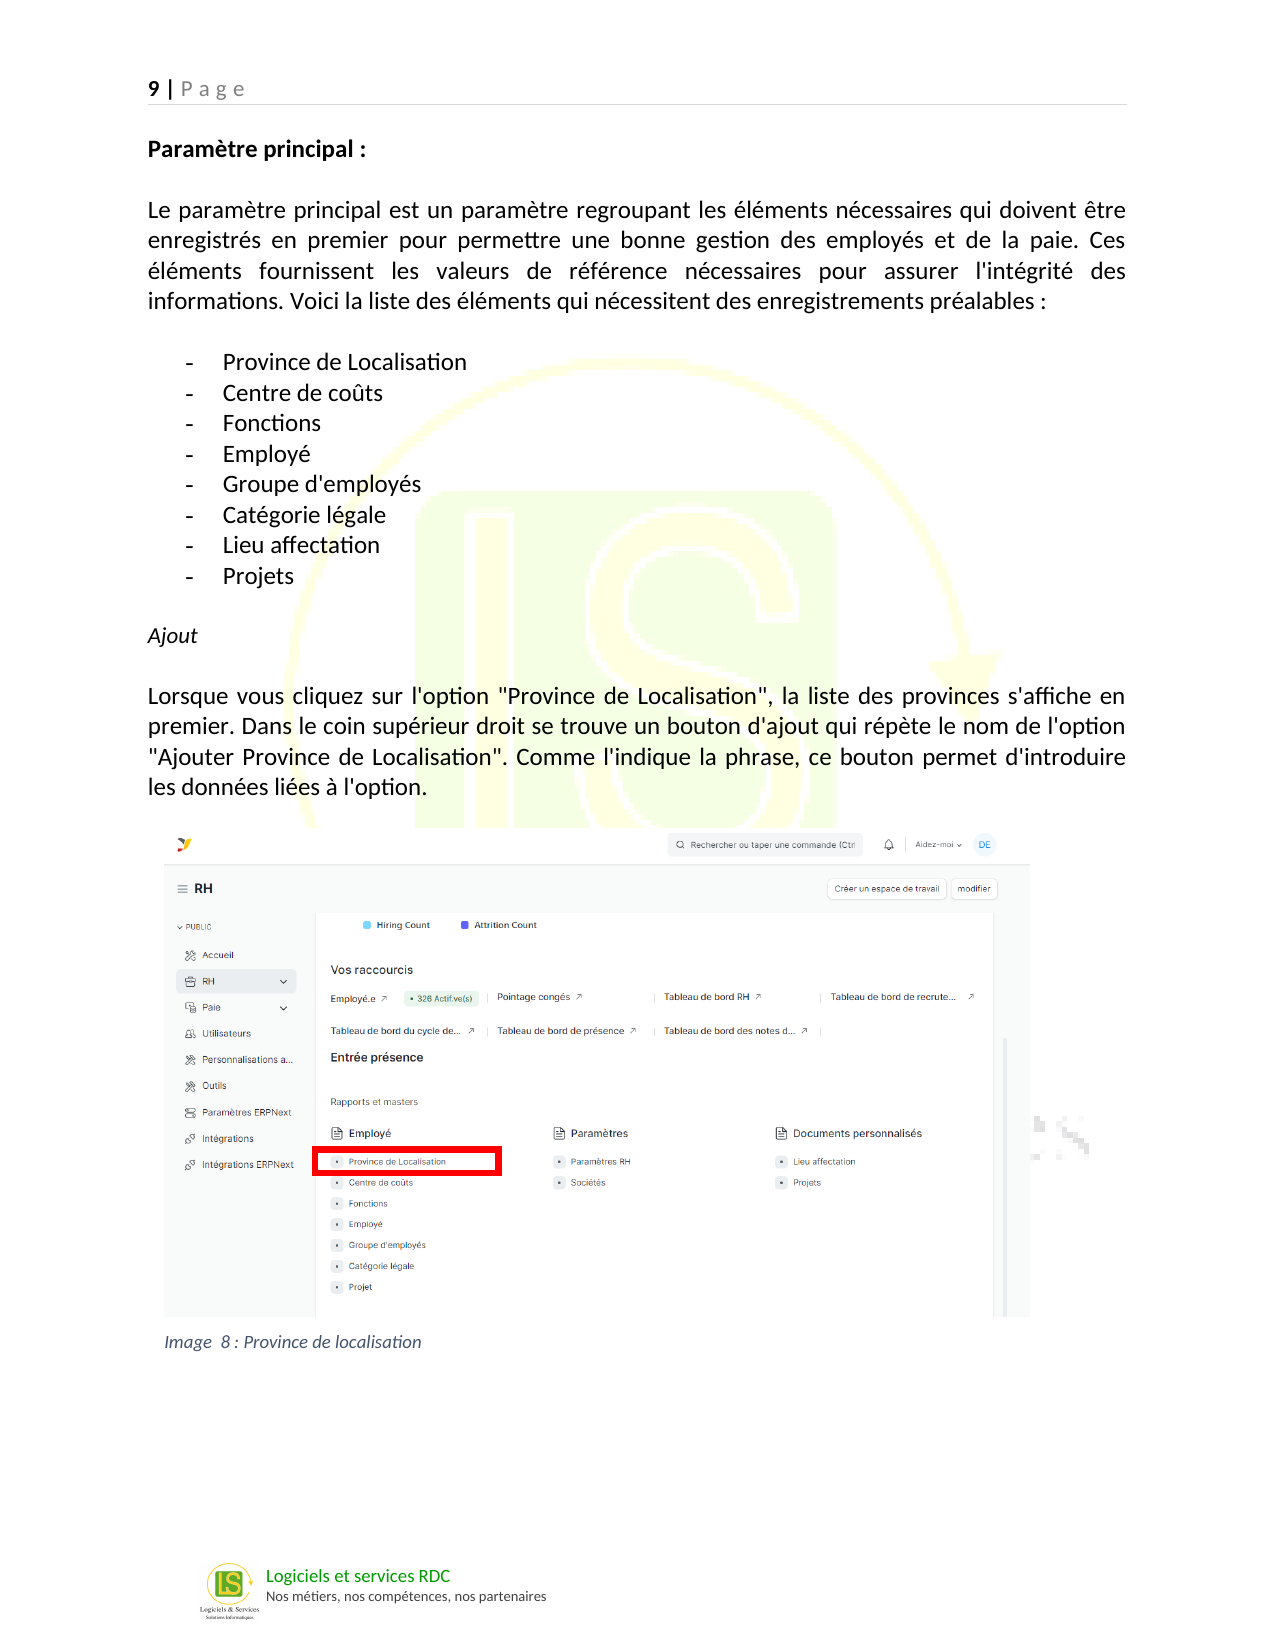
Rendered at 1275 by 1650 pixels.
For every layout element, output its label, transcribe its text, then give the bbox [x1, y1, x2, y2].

subtitle Paramètre principal : [148, 133, 1127, 163]
list Projets [185, 560, 1127, 591]
list Province de Localisation [185, 347, 1127, 377]
subtitle Ajout [148, 621, 1127, 649]
text Le paramètre principal est un paramètre regroupant les éléments nécessaires qui doivent être enregistrés en premier pour permettre une bonne gestion des employés et de la paie. Ces éléments fournissent les valeurs de référence nécessaires pour assurer l'intégrité des informations. Voici la liste des éléments qui nécessitent des enregistrements préalables : [148, 194, 1127, 316]
list Lieu affectation [185, 530, 1127, 560]
list Centre de coûts [185, 377, 1127, 408]
list Catégorie légale [185, 499, 1127, 530]
picture [164, 828, 1030, 1317]
list Employé [185, 438, 1127, 469]
list Groupe d'employés [185, 469, 1127, 499]
picture [198, 1562, 261, 1622]
text Lorsque vous cliquez sur l'option "Province de Localisation", la liste des provinces s'affiche en premier. Dans le coin supérieur droit se trouve un bouton d'ajout qui répète le nom de l'option "Ajouter Province de Localisation". Comme l'indique la phrase, ce bouton permet d'introduire les données liées à l'option. [148, 680, 1127, 802]
list Fonctions [185, 408, 1127, 438]
